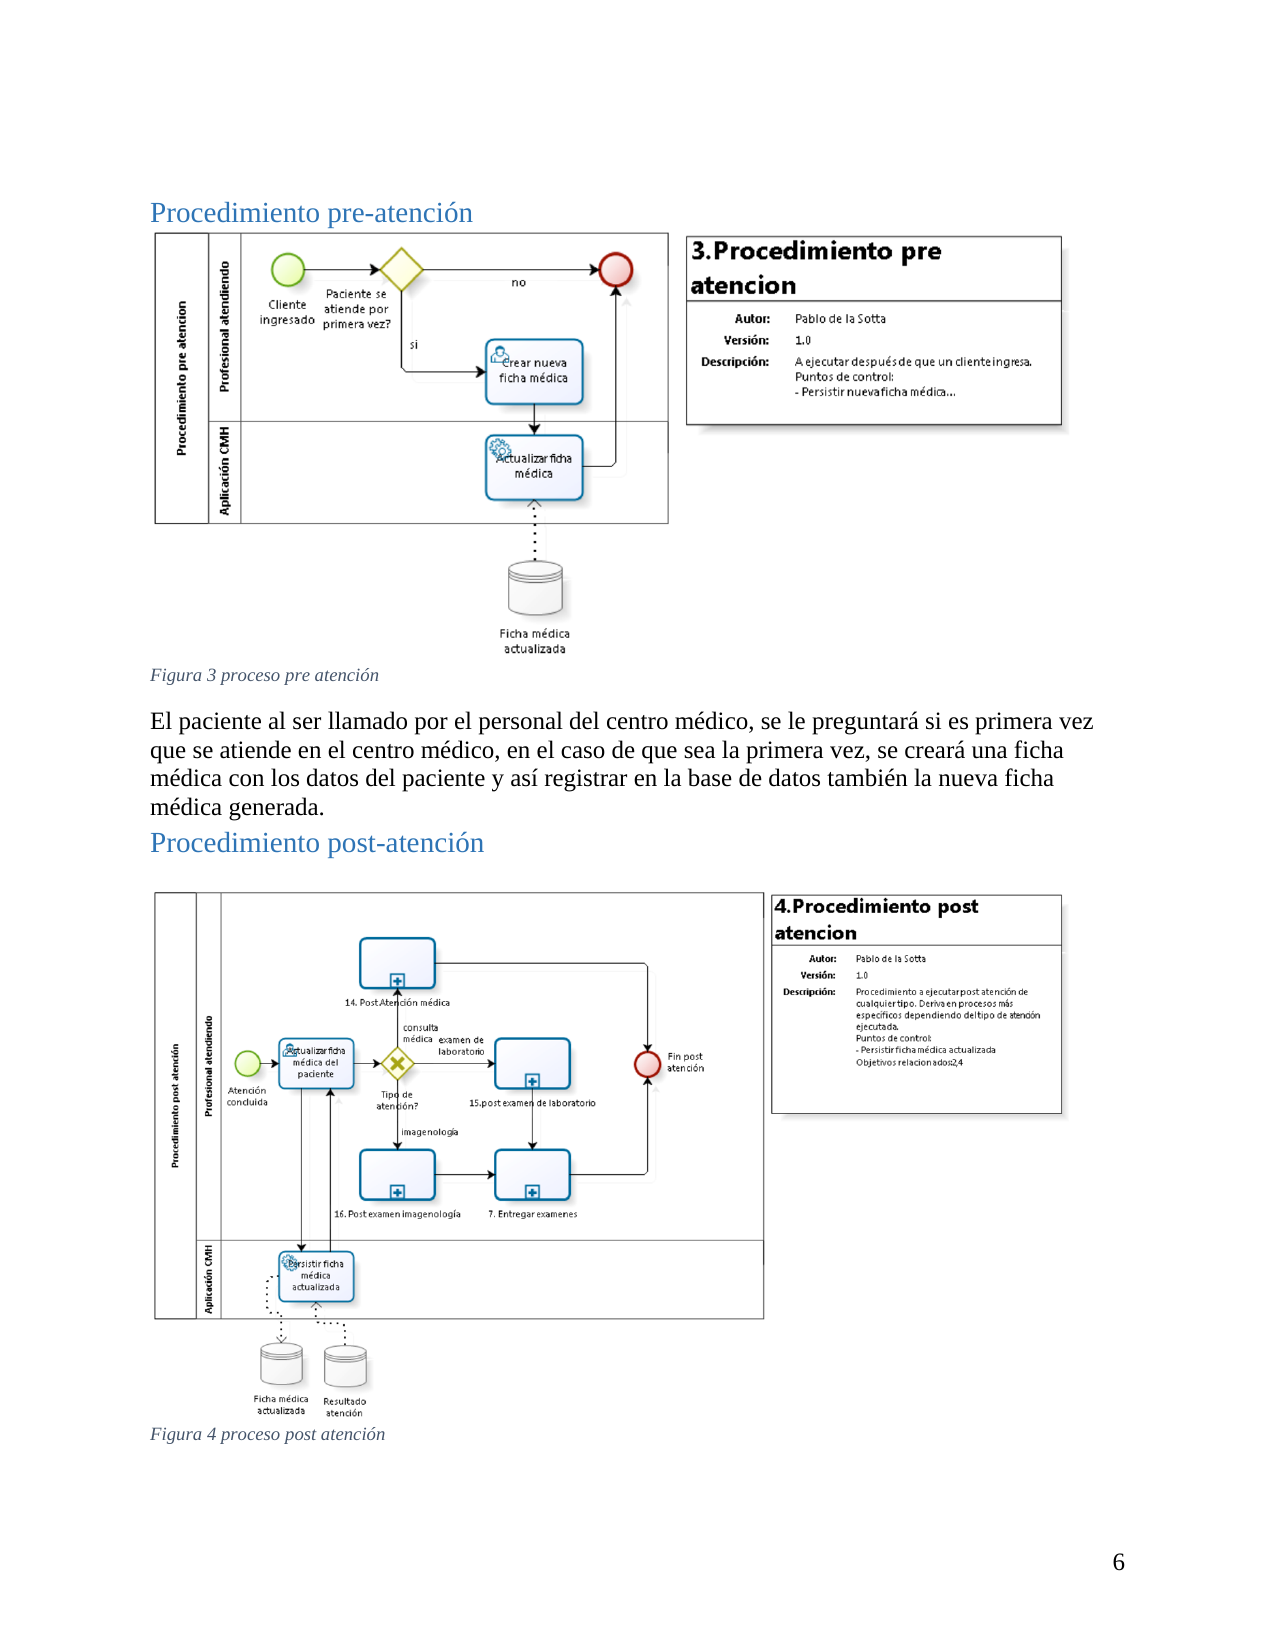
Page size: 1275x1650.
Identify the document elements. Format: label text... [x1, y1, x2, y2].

text Figura 3 proceso pre atención [150, 664, 1125, 685]
text El paciente al ser llamado por el personal del centro médico, se le preguntará si es primera vez que se atiende en el centro médico, en el caso de que sea la primera vez, se creará una ficha médica con los datos del paciente y así registrar en la base de datos también la nueva ficha médica generada. [150, 706, 1125, 821]
picture [150, 887, 1070, 1423]
subtitle Procedimiento pre-atención [150, 196, 1125, 229]
picture [150, 229, 1070, 664]
subtitle Procedimiento post-atención [150, 825, 1125, 859]
text Figura 4 proceso post atención [150, 1423, 1125, 1444]
